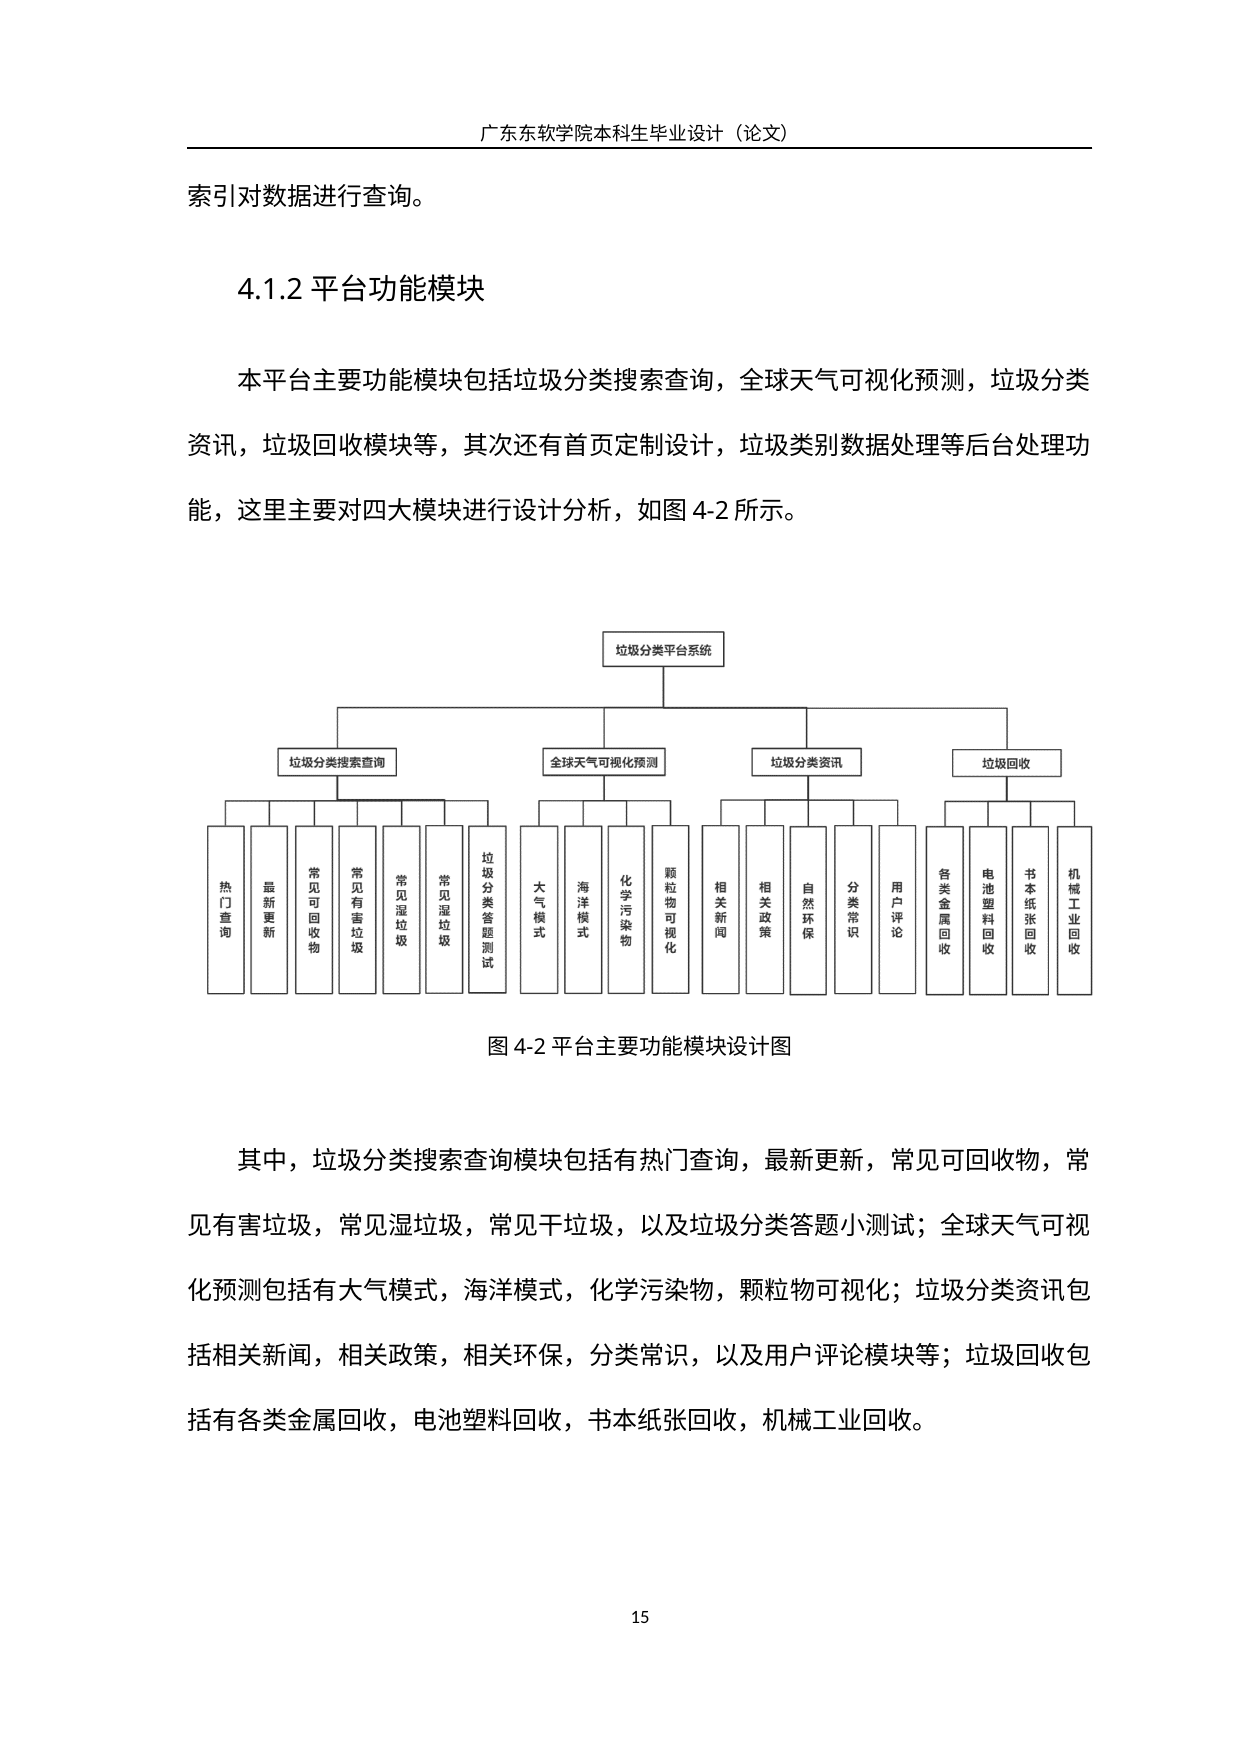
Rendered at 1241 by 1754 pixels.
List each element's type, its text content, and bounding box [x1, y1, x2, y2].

title 4.1.2 平台功能模块 [237, 254, 1092, 319]
picture [187, 606, 1105, 1028]
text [187, 162, 1092, 227]
text 本平台主要功能模块包括垃圾分类搜索查询，全球天气可视化预测，垃圾分类资讯，垃圾回收模块等，其次还有首页定制设计，垃圾类别数据处理等后台处理功能，这里主要对四大模块进行设计分析，如图4-2所示。 [187, 346, 1092, 541]
text 其中，垃圾分类搜索查询模块包括有热门查询，最新更新，常见可回收物，常见有害垃圾，常见湿垃圾，常见干垃圾，以及垃圾分类答题小测试；全球天气可视化预测包括有大气模式，海洋模式，化学污染物，颗粒物可视化；垃圾分类资讯包括相关新闻，相关政策，相关环保，分类常识，以及用户评论模块等；垃圾回收包括有各类金属回收，电池塑料回收，书本纸张回收，机械工业回收。 [187, 1126, 1092, 1451]
text 图4-2 平台主要功能模块设计图 [187, 1029, 1092, 1061]
